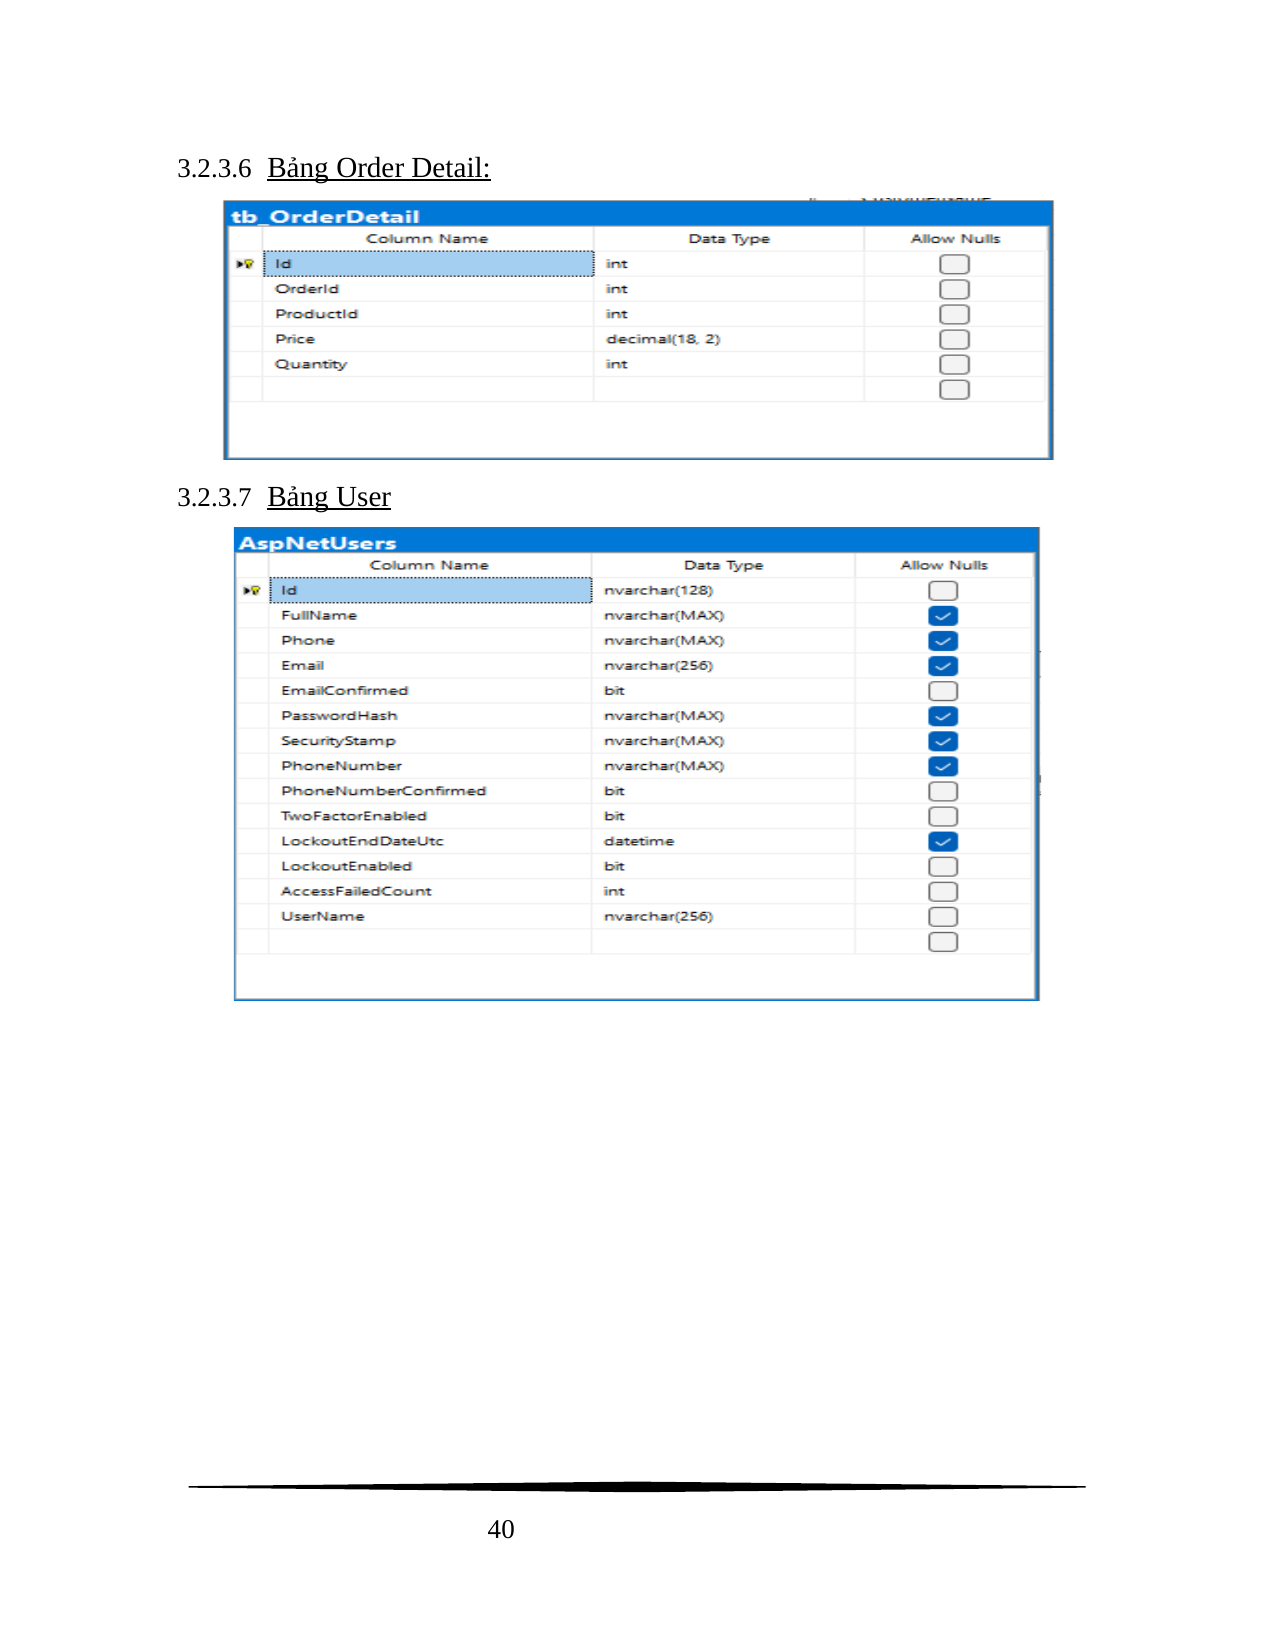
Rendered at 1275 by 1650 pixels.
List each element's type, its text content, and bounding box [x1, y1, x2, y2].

subtitle Bảng User [177, 479, 1125, 512]
picture [220, 198, 1055, 460]
picture [233, 527, 1042, 1001]
subtitle Bảng Order Detail: [177, 150, 1125, 183]
